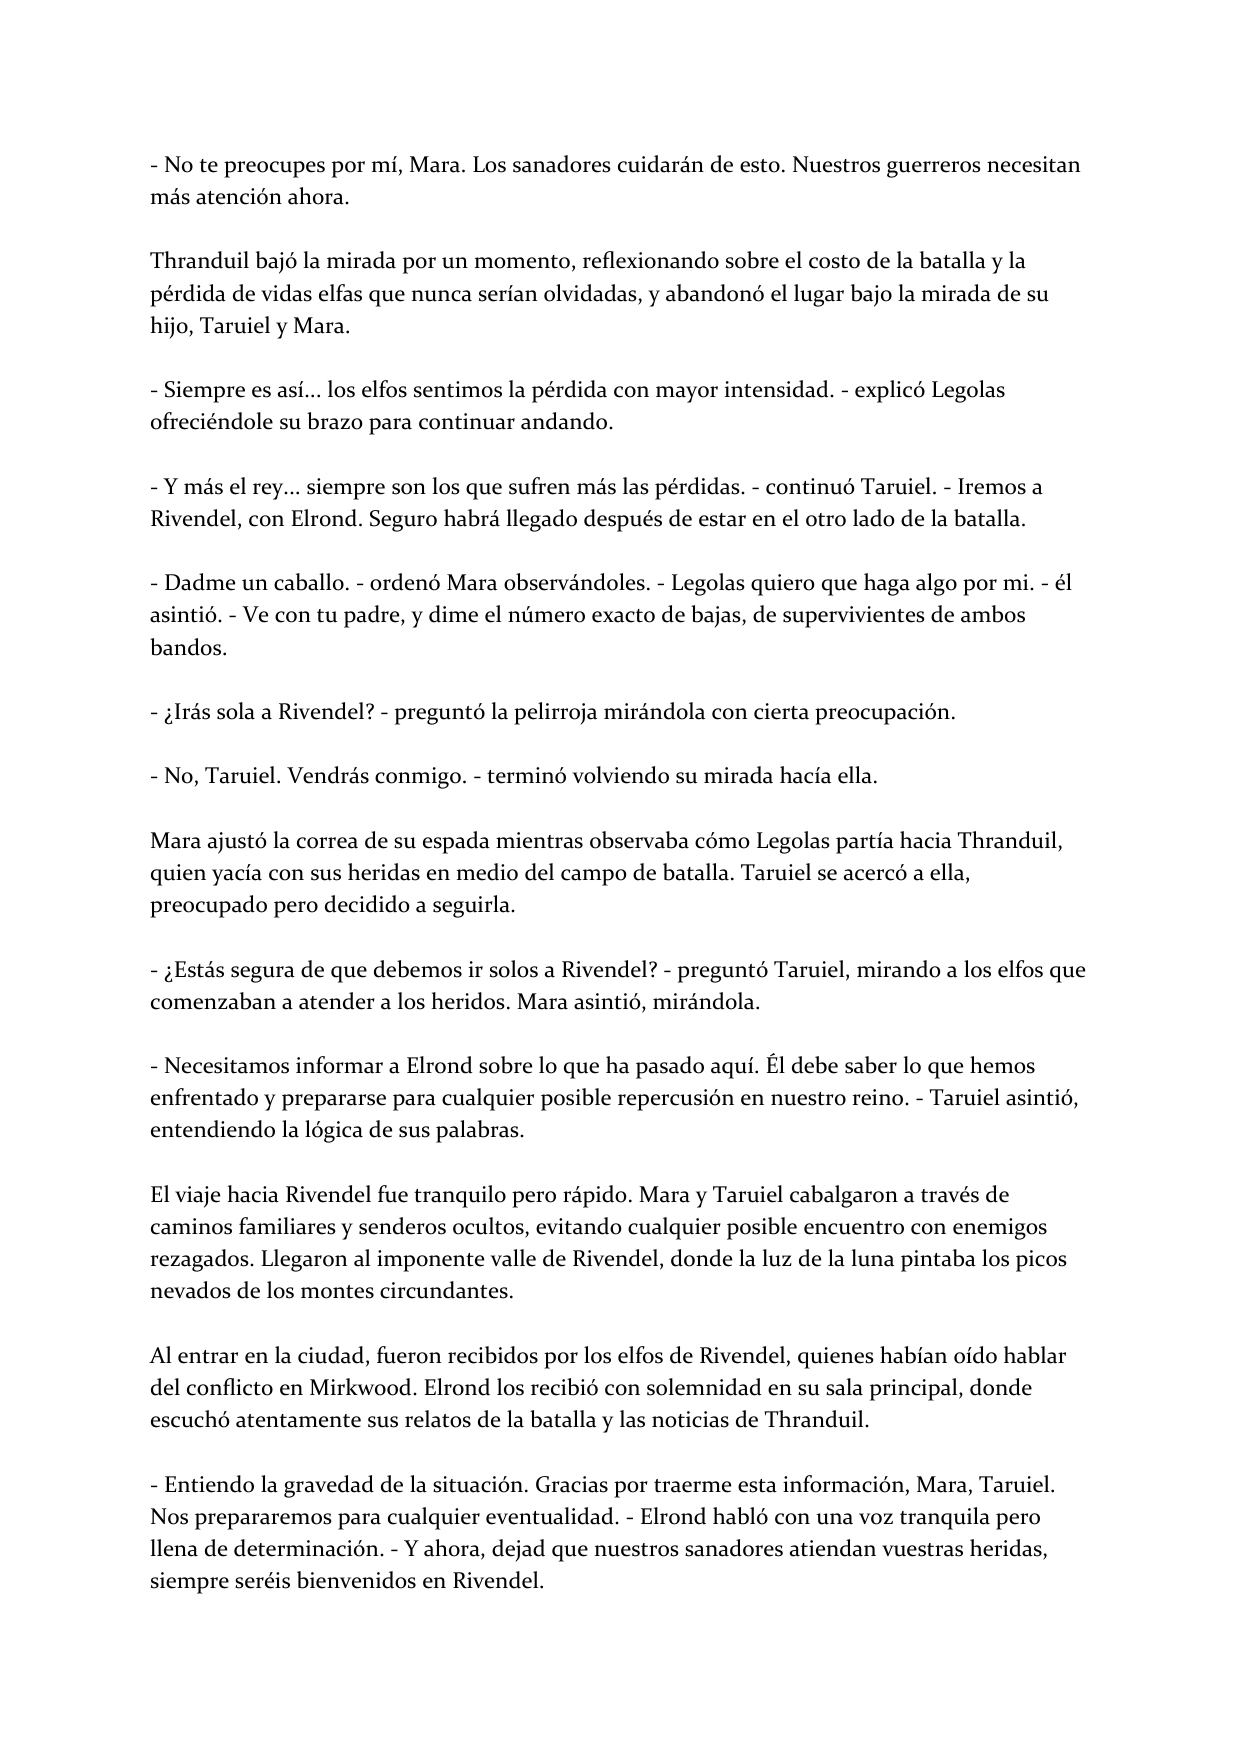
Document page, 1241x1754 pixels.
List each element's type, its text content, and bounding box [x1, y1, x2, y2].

text - No te preocupes por mí, Mara. Los sanadores cuidarán de esto. Nuestros guerreros necesitan más atención ahora. [150, 150, 1090, 210]
text - Necesitamos informar a Elrond sobre lo que ha pasado aquí. Él debe saber lo que hemos enfrentado y prepararse para cualquier posible repercusión en nuestro reino. - Taruiel asintió, entendiendo la lógica de sus palabras. [150, 1051, 1090, 1144]
text Al entrar en la ciudad, fueron recibidos por los elfos de Rivendel, quienes habían oído hablar del conflicto en Mirkwood. Elrond los recibió con solemnidad en su sala principal, donde escuchó atentamente sus relatos de la batalla y las noticias de Thranduil. [150, 1341, 1090, 1433]
text - ¿Estás segura de que debemos ir solos a Rivendel? - preguntó Taruiel, mirando a los elfos que comenzaban a atender a los heridos. Mara asintió, mirándola. [150, 955, 1090, 1015]
text Mara ajustó la correa de su espada mientras observaba cómo Legolas partía hacia Thranduil, quien yacía con sus heridas en medio del campo de batalla. Taruiel se acercó a ella, preocupado pero decidido a seguirla. [150, 826, 1090, 918]
text - Entiendo la gravedad de la situación. Gracias por traerme esta información, Mara, Taruiel. Nos prepararemos para cualquier eventualidad. - Elrond habló con una voz tranquila pero llena de determinación. - Y ahora, dejad que nuestros sanadores atiendan vuestras heridas, siempre seréis bienvenidos en Rivendel. [150, 1470, 1090, 1594]
text - Siempre es así... los elfos sentimos la pérdida con mayor intensidad. - explicó Legolas ofreciéndole su brazo para continuar andando. [150, 375, 1090, 436]
text - ¿Irás sola a Rivendel? - preguntó la pelirroja mirándola con cierta preocupación. [150, 697, 1090, 725]
text Thranduil bajó la mirada por un momento, reflexionando sobre el costo de la batalla y la pérdida de vidas elfas que nunca serían olvidadas, y abandonó el lugar bajo la mirada de su hijo, Taruiel y Mara. [150, 247, 1090, 339]
text - Dadme un caballo. - ordenó Mara observándoles. - Legolas quiero que haga algo por mi. - él asintió. - Ve con tu padre, y dime el número exacto de bajas, de supervivientes de ambos bandos. [150, 568, 1090, 661]
text El viaje hacia Rivendel fue tranquilo pero rápido. Mara y Taruiel cabalgaron a través de caminos familiares y senderos ocultos, evitando cualquier posible encuentro con enemigos rezagados. Llegaron al imponente valle de Rivendel, donde la luz de la luna pintaba los picos nevados de los montes circundantes. [150, 1180, 1090, 1304]
text - Y más el rey... siempre son los que sufren más las pérdidas. - continuó Taruiel. - Iremos a Rivendel, con Elrond. Seguro habrá llegado después de estar en el otro lado de la batalla. [150, 472, 1090, 532]
text - No, Taruiel. Vendrás conmigo. - terminó volviendo su mirada hacía ella. [150, 762, 1090, 789]
